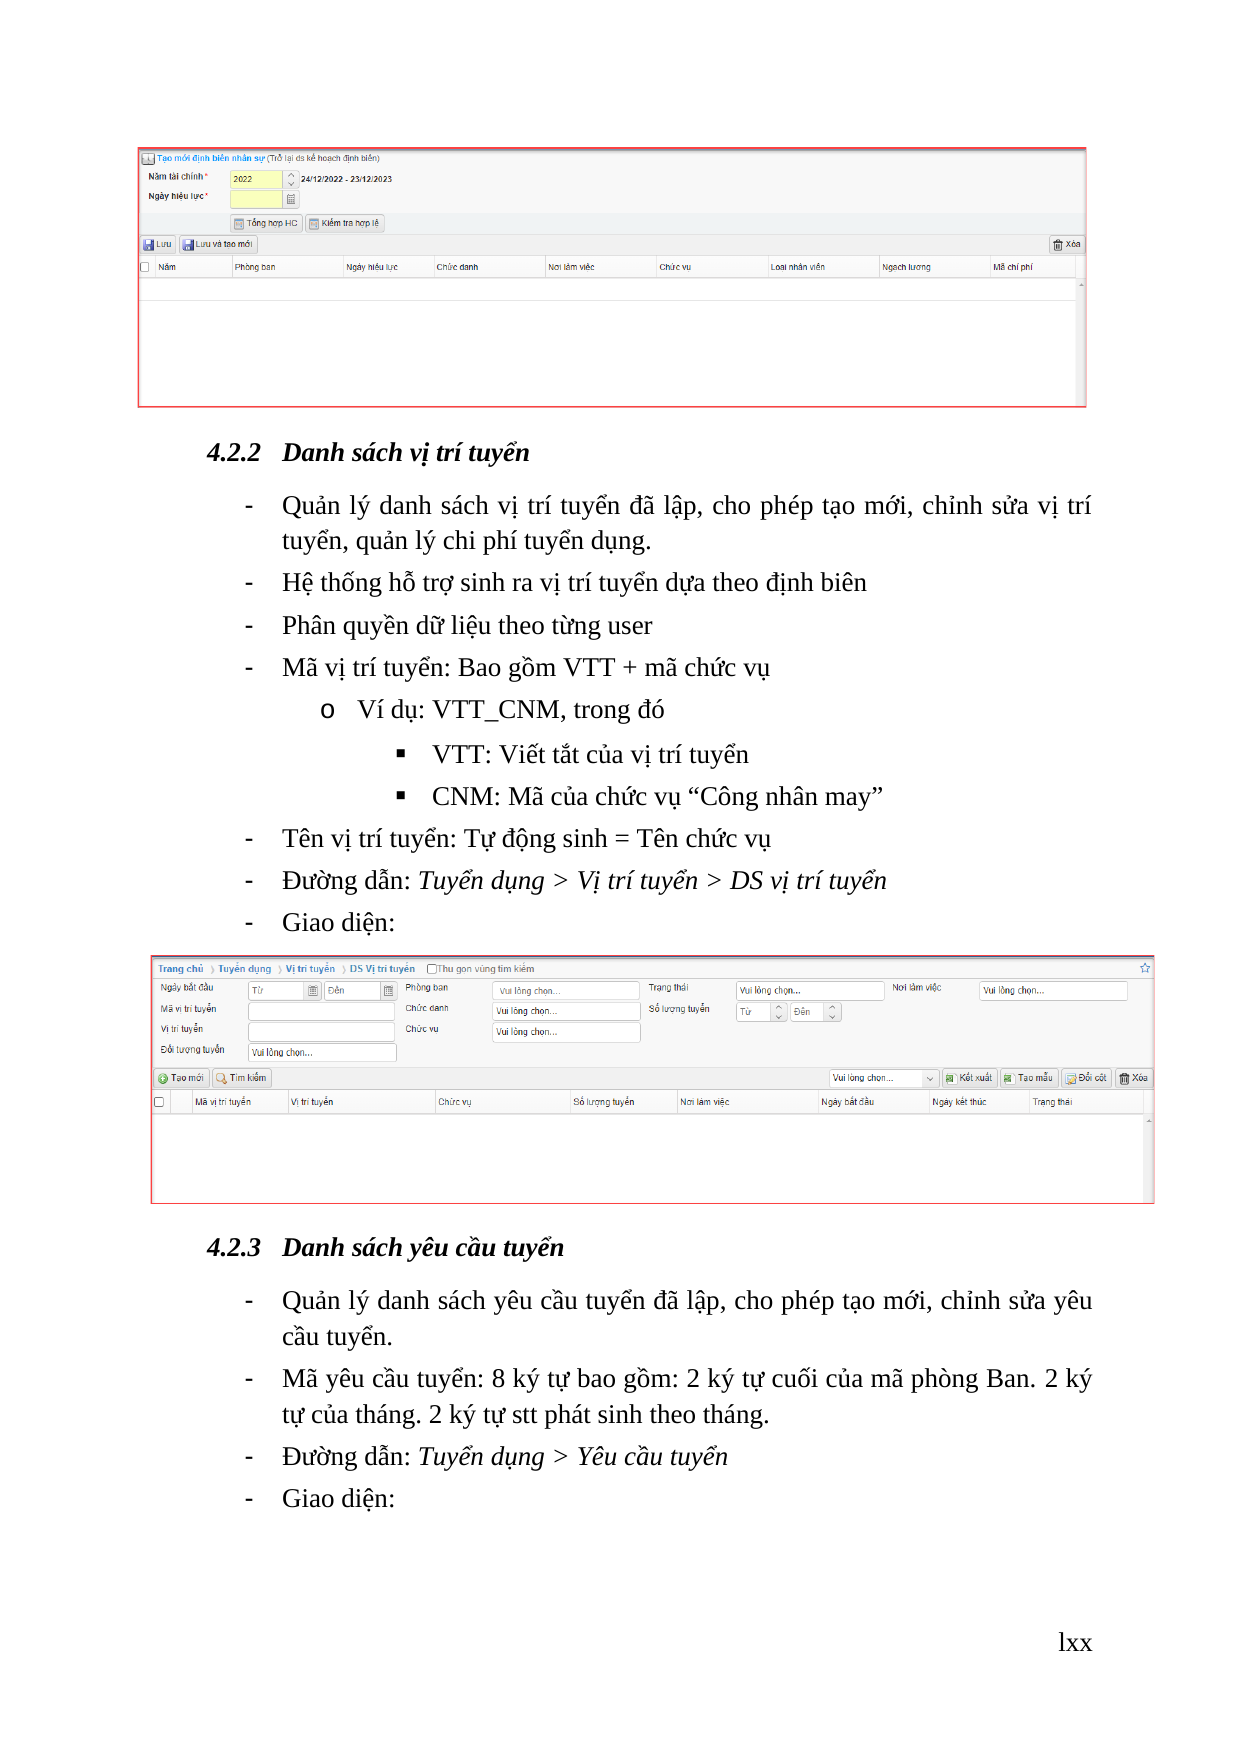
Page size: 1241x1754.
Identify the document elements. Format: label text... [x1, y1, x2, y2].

list Tên vị trí tuyển: Tự động sinh = Tên chức vụ [244, 822, 1092, 853]
list Mã vị trí tuyển: Bao gồm VTT + mã chức vụ [244, 651, 1092, 682]
picture [137, 147, 1087, 408]
list Giao diện: [244, 1482, 1092, 1513]
list Phân quyền dữ liệu theo từng user [244, 609, 1092, 640]
list Hệ thống hỗ trợ sinh ra vị trí tuyển dựa theo định biên [244, 566, 1092, 598]
list Quản lý danh sách vị trí tuyển đã lập, cho phép tạo mới, chỉnh sửa vị trí tuyển, quản lý chi phí tuyển dụng. [244, 489, 1092, 556]
list CNM: Mã của chức vụ “Công nhân may” [394, 780, 1092, 811]
list Đường dẫn: Tuyển dụng > Vị trí tuyển > DS vị trí tuyển [244, 864, 1092, 896]
subtitle Danh sách vị trí tuyển [207, 436, 1092, 467]
list Đường dẫn: Tuyển dụng > Yêu cầu tuyển [244, 1440, 1092, 1471]
list Quản lý danh sách yêu cầu tuyển đã lập, cho phép tạo mới, chỉnh sửa yêu cầu tuyển. [244, 1284, 1092, 1351]
picture [150, 955, 1155, 1204]
list Mã yêu cầu tuyển: 8 ký tự bao gồm: 2 ký tự cuối của mã phòng Ban. 2 ký tự của tháng. 2 ký tự stt phát sinh theo tháng. [244, 1362, 1092, 1429]
list VTT: Viết tắt của vị trí tuyển [394, 738, 1092, 769]
list Giao diện: [244, 906, 1092, 938]
list Ví dụ: VTT_CNM, trong đó [319, 693, 1092, 726]
subtitle Danh sách yêu cầu tuyển [207, 1231, 1092, 1262]
